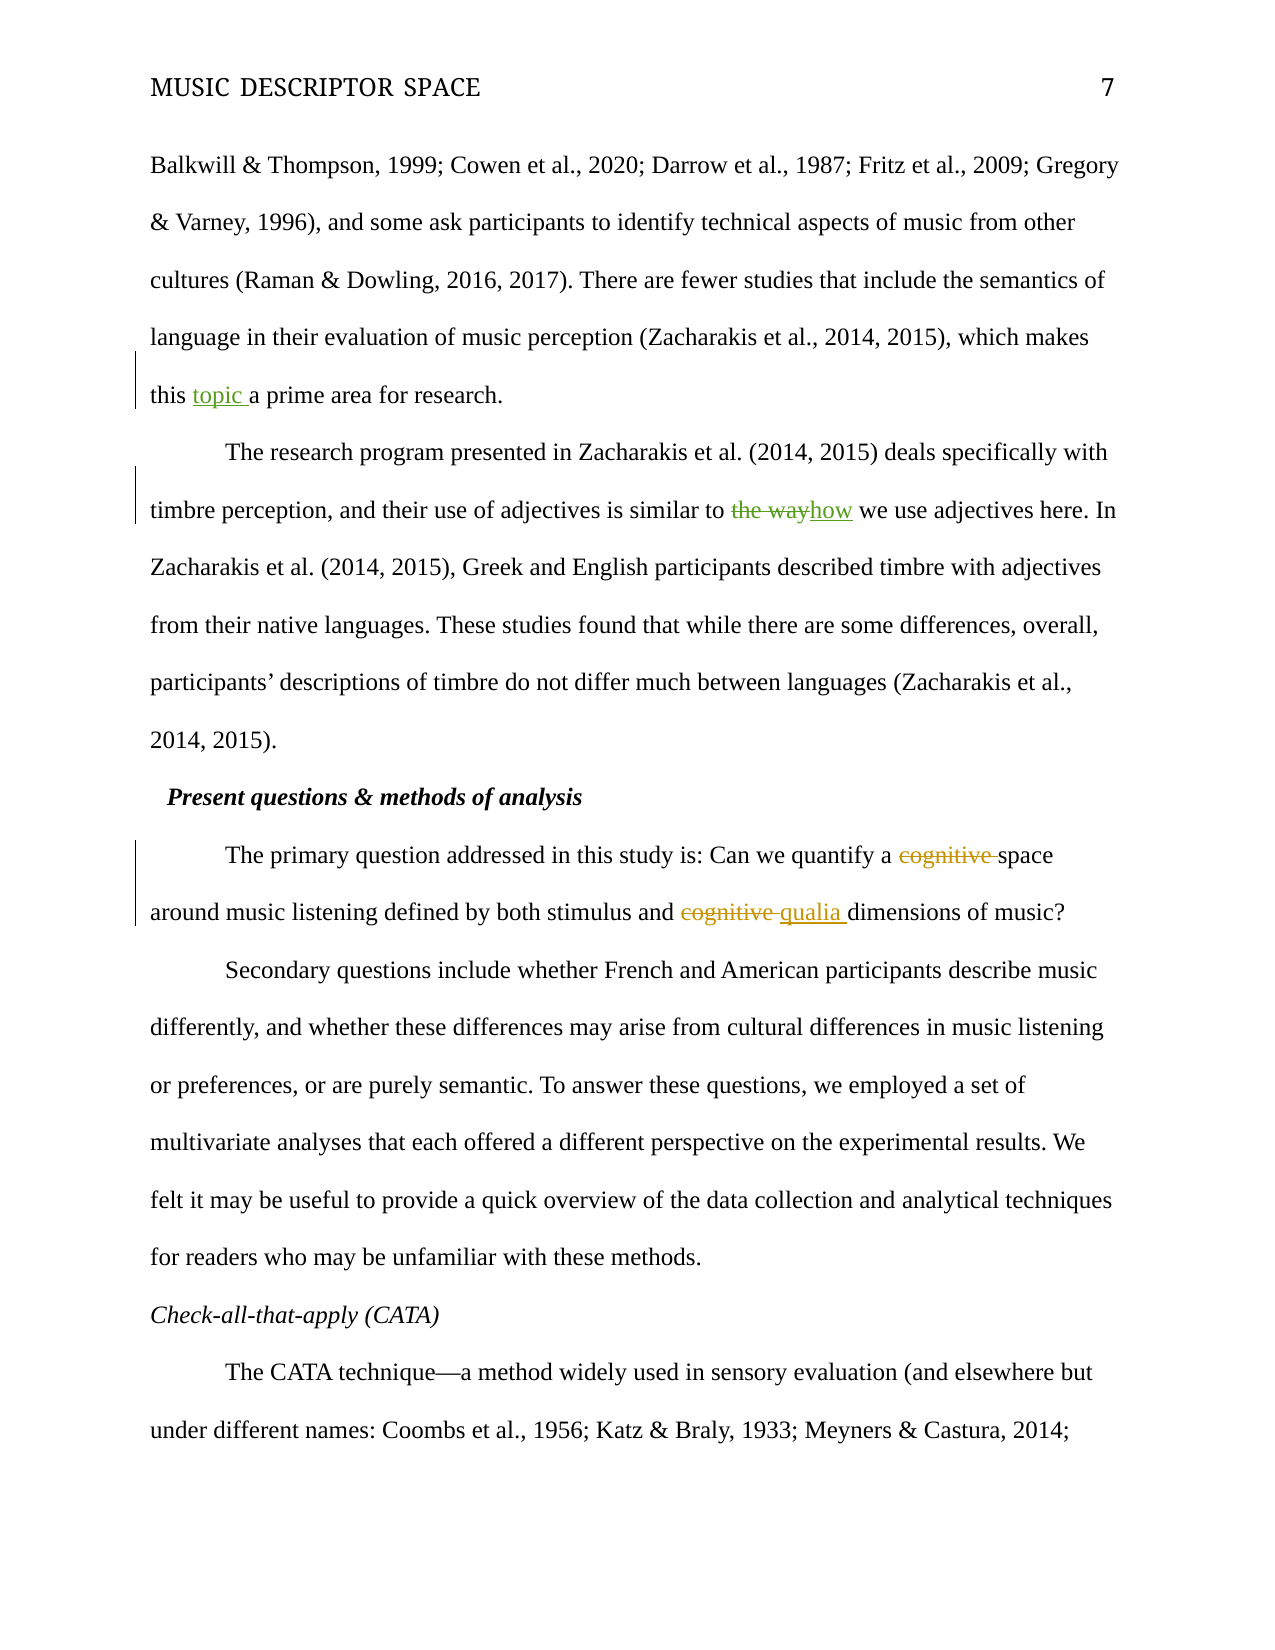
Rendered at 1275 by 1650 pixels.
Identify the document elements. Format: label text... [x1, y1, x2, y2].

text The primary question addressed in this study is: Can we quantify a space around music listening defined by both stimulus and dimensions of music? [150, 840, 1125, 926]
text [150, 1357, 1125, 1444]
text Secondary questions include whether French and American participants describe music differently, and whether these differences may arise from cultural differences in music listening or preferences, or are purely semantic. To answer these questions, we employed a set of multivariate analyses that each offered a different perspective on the experimental results. We felt it may be useful to provide a quick overview of the data collection and analytical techniques for readers who may be unfamiliar with these methods. [150, 955, 1125, 1271]
subtitle Present questions & methods of analysis [167, 782, 1125, 811]
text The research program presented in Zacharakis et al. (2014, 2015) deals specifically with timbre perception, and their use of adjectives is similar to we use adjectives here. In Zacharakis et al. (2014, 2015), Greek and English participants described timbre with adjectives from their native languages. These studies found that while there are some differences, overall, participants’ descriptions of timbre do not differ much between languages (Zacharakis et al., 2014, 2015). [150, 437, 1125, 754]
text Check-all-that-apply (CATA) [150, 1300, 1125, 1329]
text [150, 150, 1125, 409]
